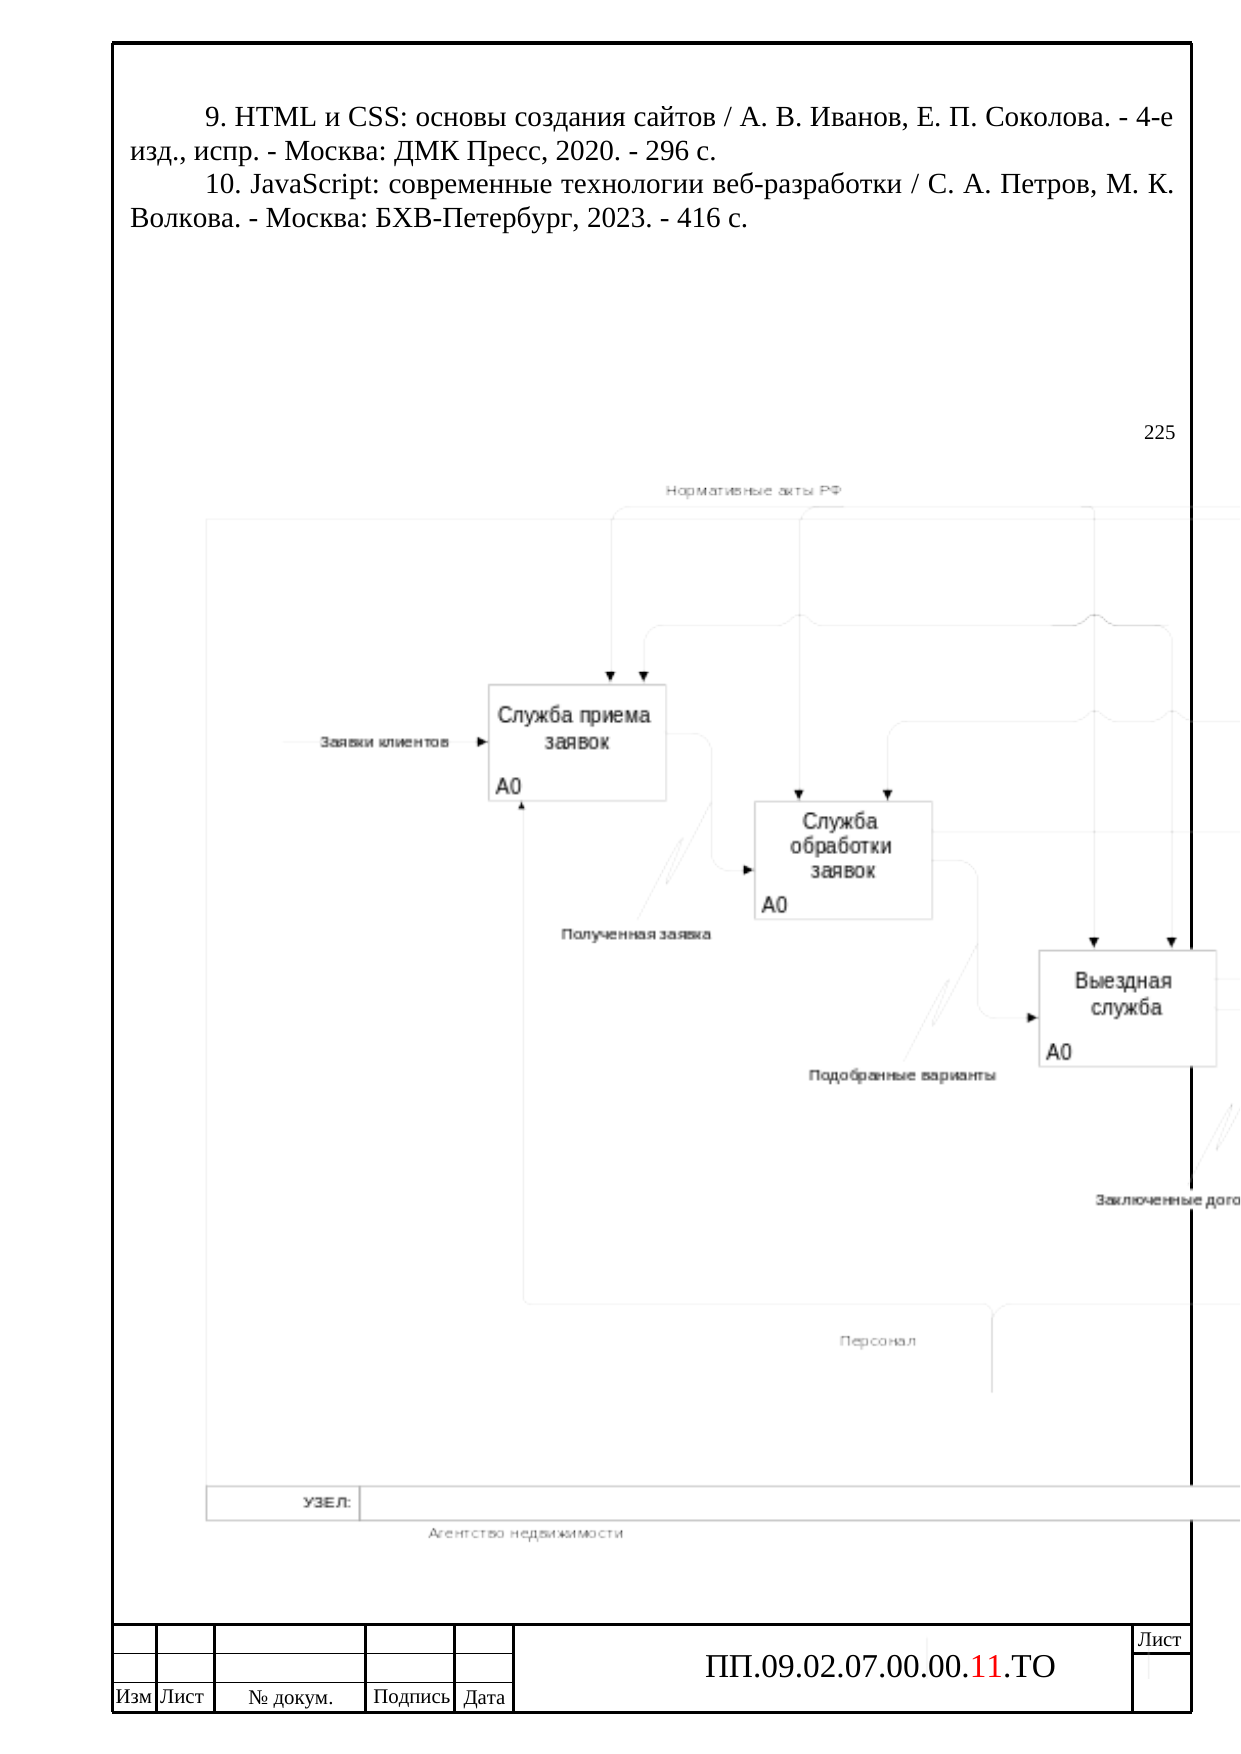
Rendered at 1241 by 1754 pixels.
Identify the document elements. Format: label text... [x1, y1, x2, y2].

text 9. HTML и CSS: основы создания сайтов / А. В. Иванов, Е. П. Соколова. - 4-е изд., испр. - Москва: ДМК Пресс, 2020. - 296 с. [130, 99, 1175, 166]
text 10. JavaScript: современные технологии веб-разработки / С. А. Петров, М. К. Волкова. - Москва: БХВ-Петербург, 2023. - 416 с. [130, 166, 1175, 233]
